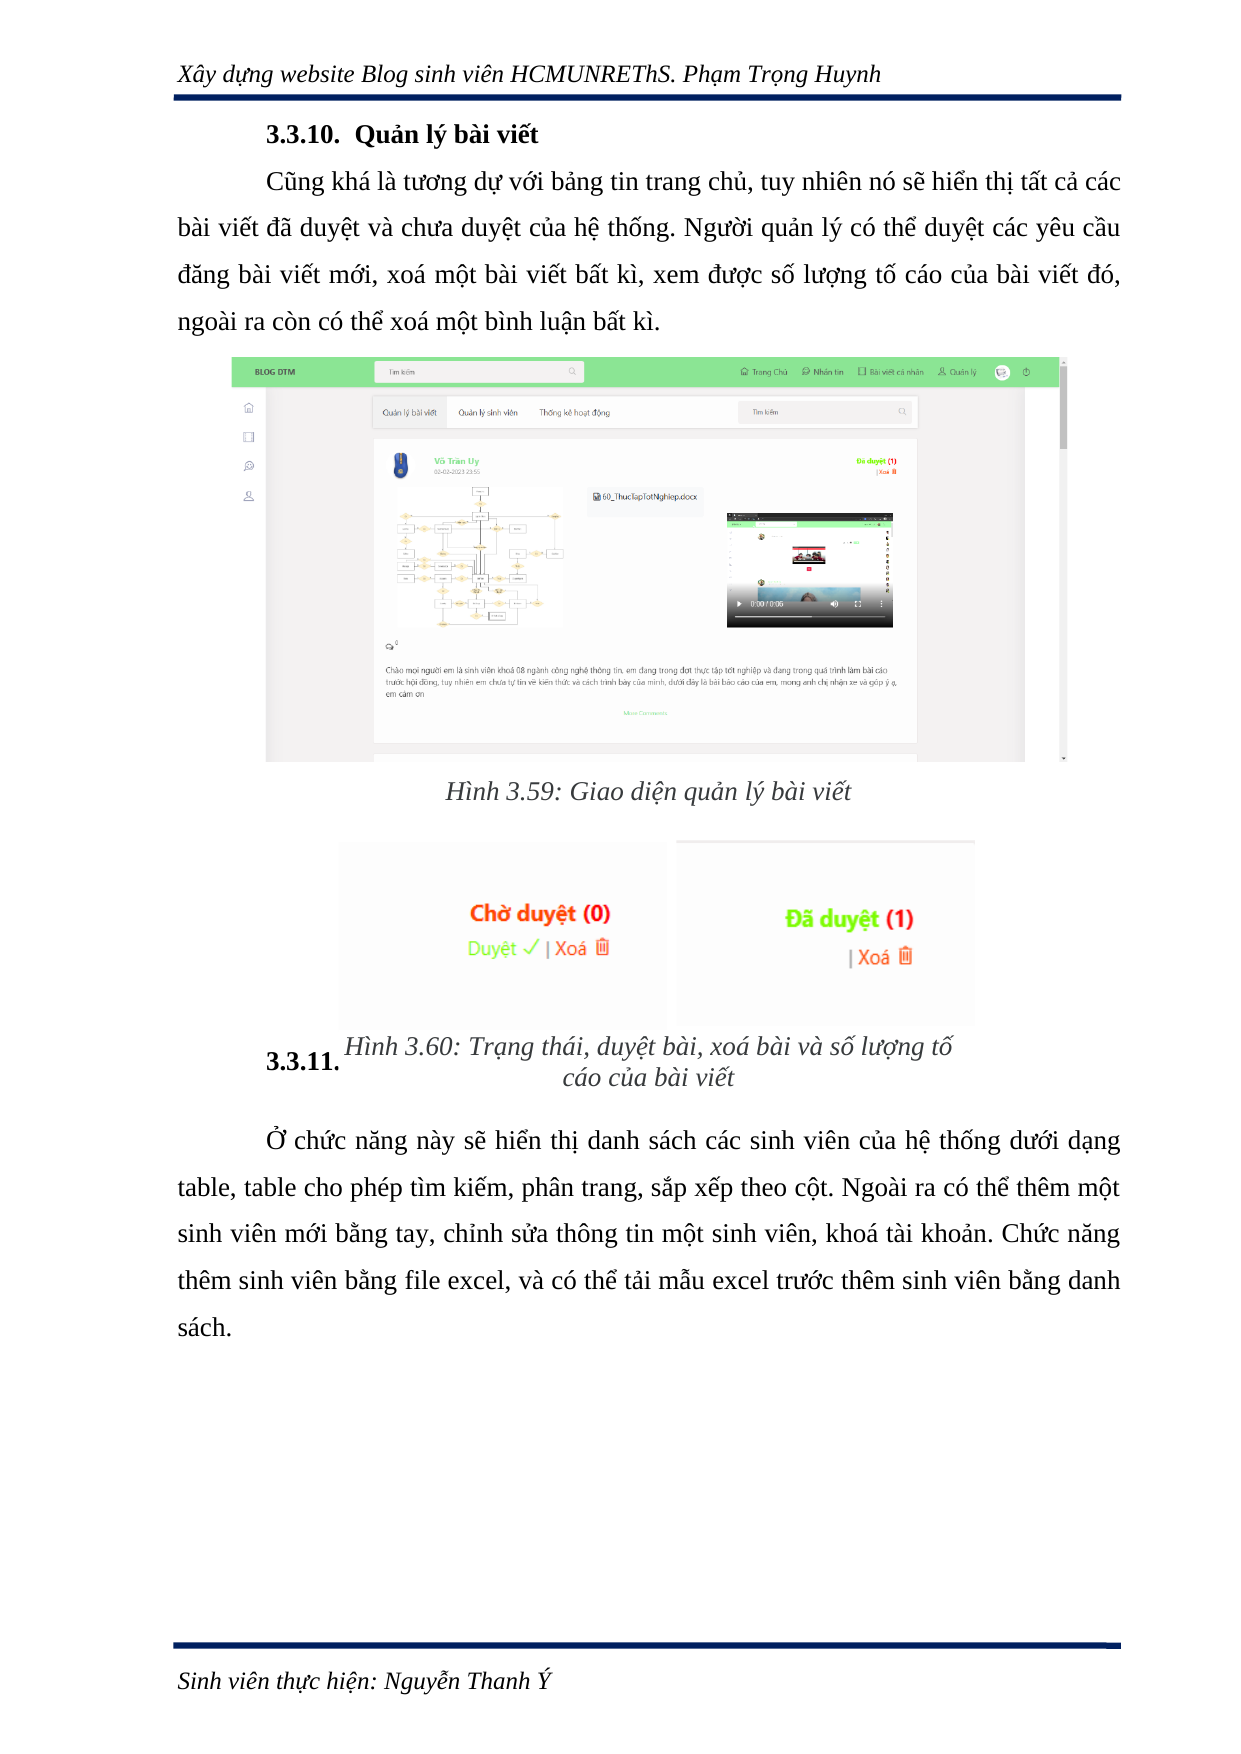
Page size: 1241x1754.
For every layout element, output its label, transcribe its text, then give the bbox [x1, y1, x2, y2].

text Ở chức năng này sẽ hiển thị danh sách các sinh viên của hệ thống dưới dạng table, table cho phép tìm kiếm, phân trang, sắp xếp theo cột. Ngoài ra có thể thêm một sinh viên mới bằng tay, chỉnh sửa thông tin một sinh viên, khoá tài khoản. Chức năng thêm sinh viên bằng file excel, và có thể tải mẫu excel trước thêm sinh viên bằng danh sách. [177, 1092, 1122, 1342]
picture [338, 842, 668, 1029]
picture [231, 357, 1068, 762]
picture [676, 840, 975, 1026]
subtitle Quản lý bài viết [266, 118, 1122, 149]
text Cũng khá là tương dự với bảng tin trang chủ, tuy nhiên nó sẽ hiển thị tất cả các bài viết đã duyệt và chưa duyệt của hệ thống. Người quản lý có thể duyệt các yêu cầu đăng bài viết mới, xoá một bài viết bất kì, xem được số lượng tố cáo của bài viết đó, ngoài ra còn có thể xoá một bình luận bất kì. [177, 165, 1122, 336]
